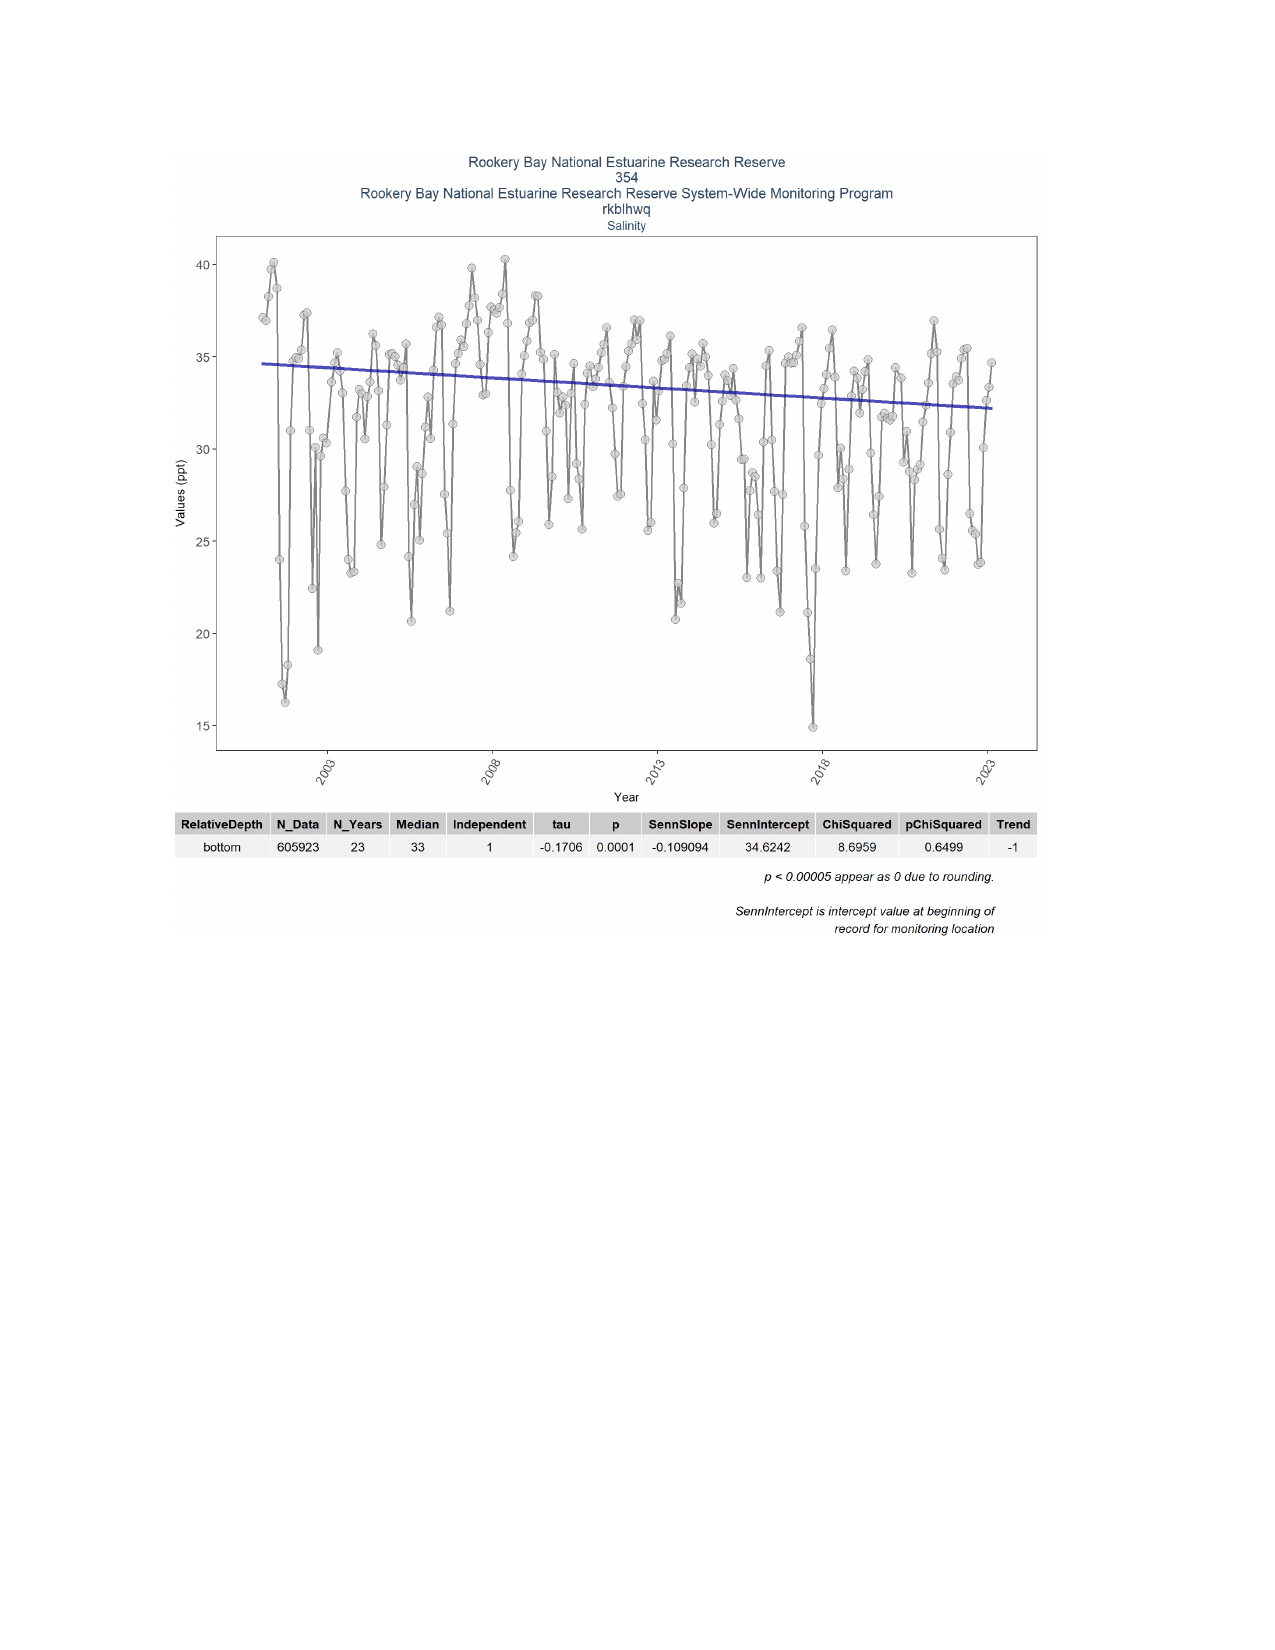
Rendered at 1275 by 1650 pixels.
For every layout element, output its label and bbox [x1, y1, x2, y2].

picture [168, 150, 1044, 938]
